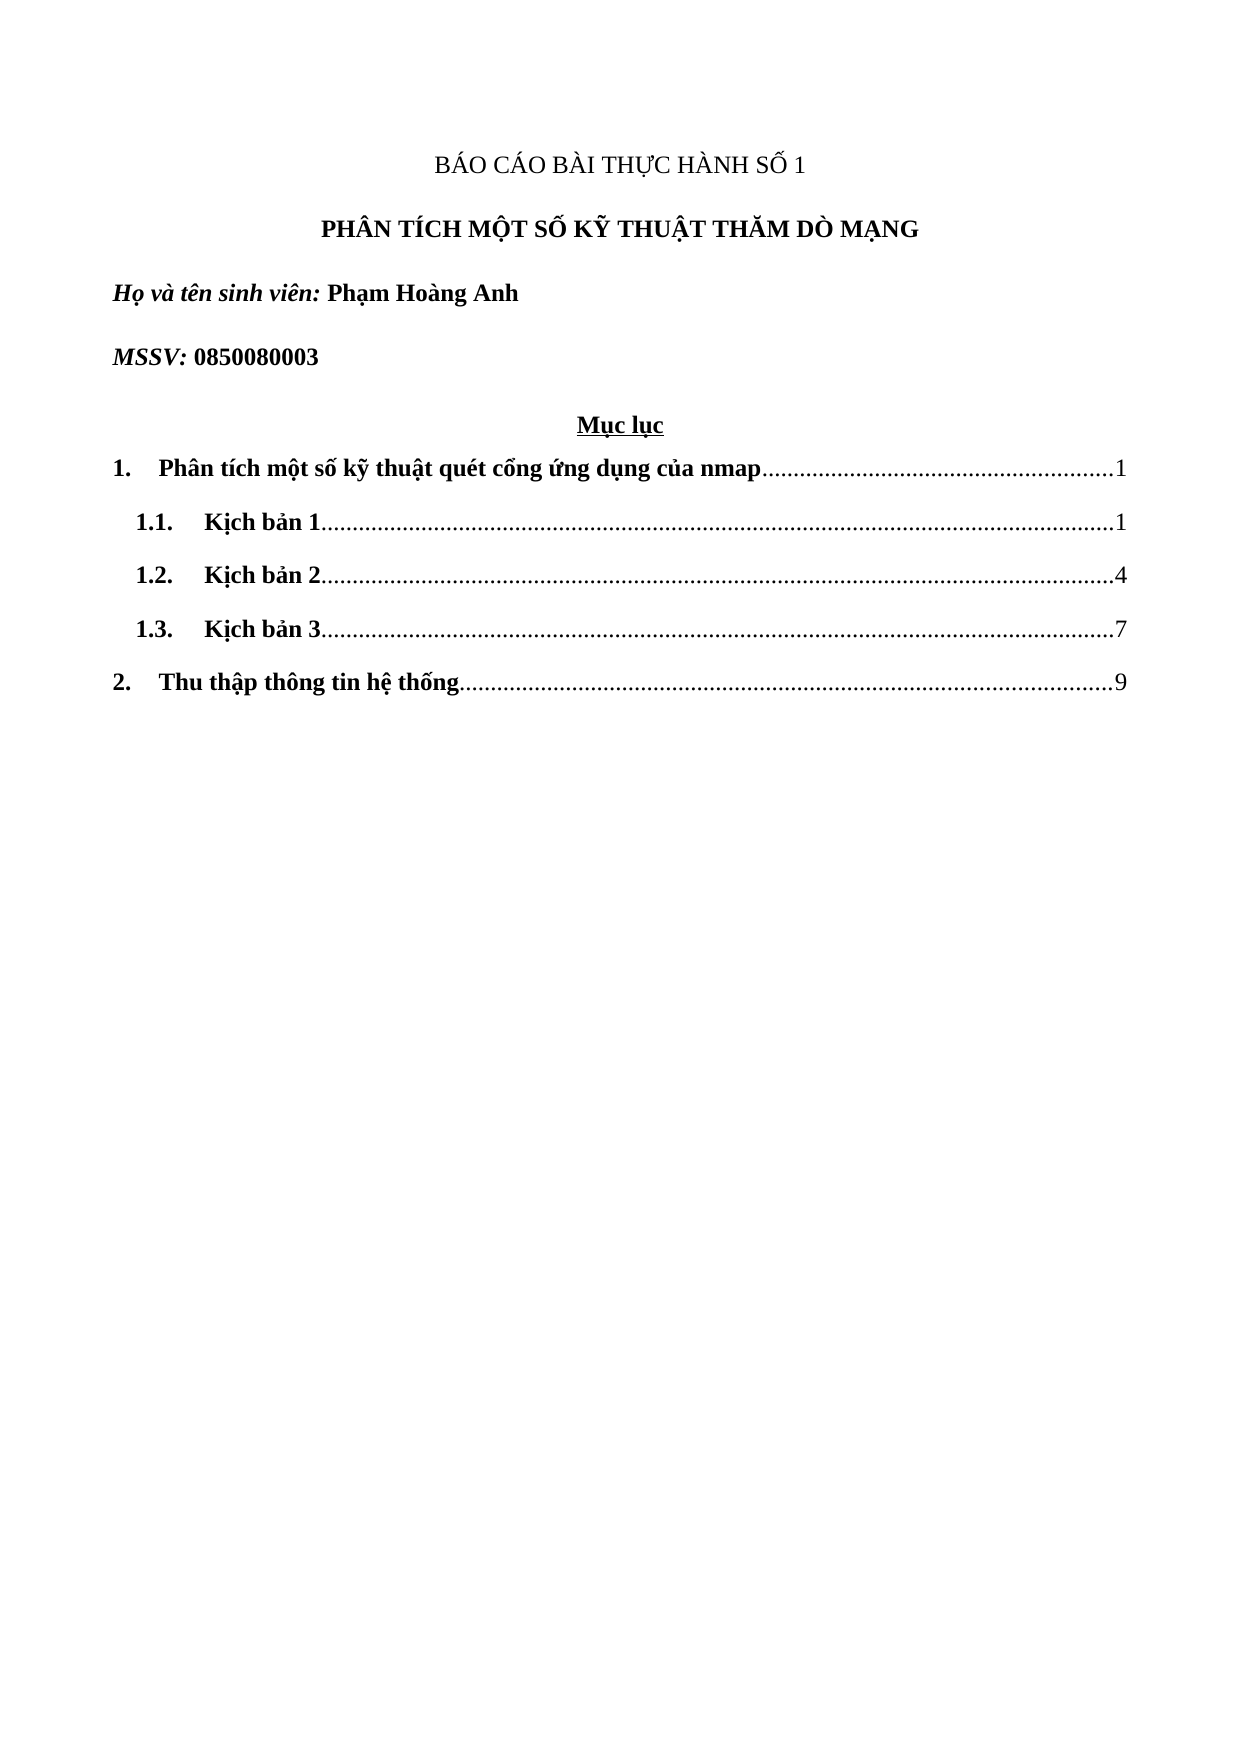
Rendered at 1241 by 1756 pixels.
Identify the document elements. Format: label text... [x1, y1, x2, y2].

text PHÂN TÍCH MỘT SỐ KỸ THUẬT THĂM DÒ MẠNG [112, 214, 1128, 243]
text MSSV: 0850080003 [112, 342, 1128, 371]
text BÁO CÁO BÀI THỰC HÀNH SỐ 1 [112, 150, 1128, 179]
text Họ và tên sinh viên: Phạm Hoàng Anh [112, 278, 1128, 307]
